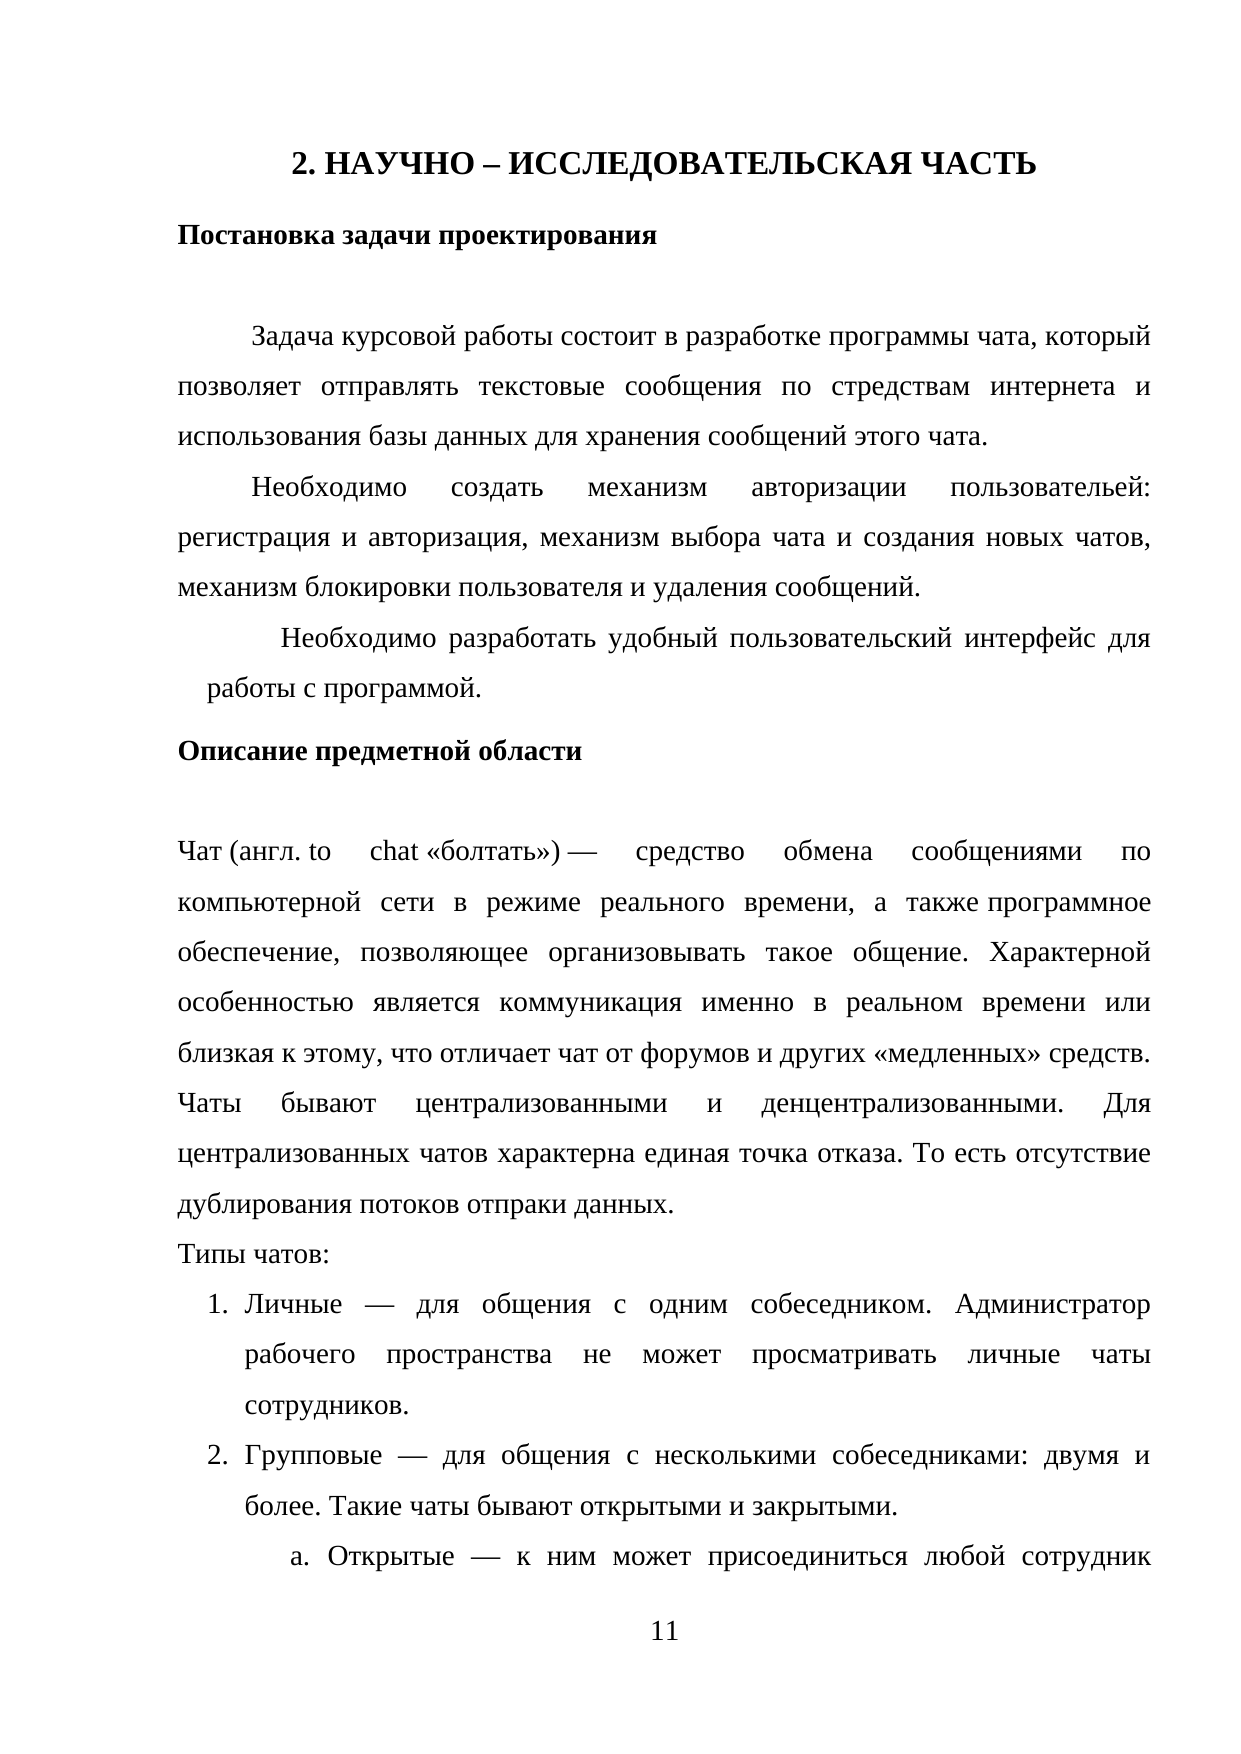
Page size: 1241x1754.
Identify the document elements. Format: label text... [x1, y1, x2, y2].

subtitle Постановка задачи проектирования [177, 217, 1152, 251]
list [290, 1538, 1152, 1571]
text Необходимо создать механизм авторизации пользовательей: регистрация и авторизация, механизм выбора чата и создания новых чатов, механизм блокировки пользователя и удаления сообщений. [177, 469, 1152, 603]
text Чат (англ. to chat «болтать») — средство обмена сообщениями по компьютерной сети в режиме реального времени, а также программное обеспечение, позволяющее организовывать такое общение. Характерной особенностью является коммуникация именно в реальном времени или близкая к этому, что отличает чат от форумов и других «медленных» средств. [177, 833, 1152, 1068]
subtitle Описание предметной области [177, 733, 1152, 766]
list Личные — для общения с одним собеседником. Администратор рабочего пространства не может просматривать личные чаты сотрудников. [207, 1286, 1152, 1421]
text Чаты бывают централизованными и денцентрализованными. Для централизованных чатов характерна единая точка отказа. То есть отсутствие дублирования потоков отпраки данных. [177, 1085, 1152, 1219]
subtitle 2. НАУЧНО – ИССЛЕДОВАТЕЛЬСКАЯ ЧАСТЬ [177, 143, 1152, 181]
text Типы чатов: [177, 1236, 1152, 1269]
text Необходимо разработать удобный пользовательский интерфейс для работы с программой. [207, 620, 1152, 704]
text Задача курсовой работы состоит в разработке программы чата, который позволяет отправлять текстовые сообщения по стредствам интернета и использования базы данных для хранения сообщений этого чата. [177, 318, 1152, 452]
list Групповые — для общения с несколькими собеседниками: двумя и более. Такие чаты бывают открытыми и закрытыми. [207, 1437, 1152, 1521]
